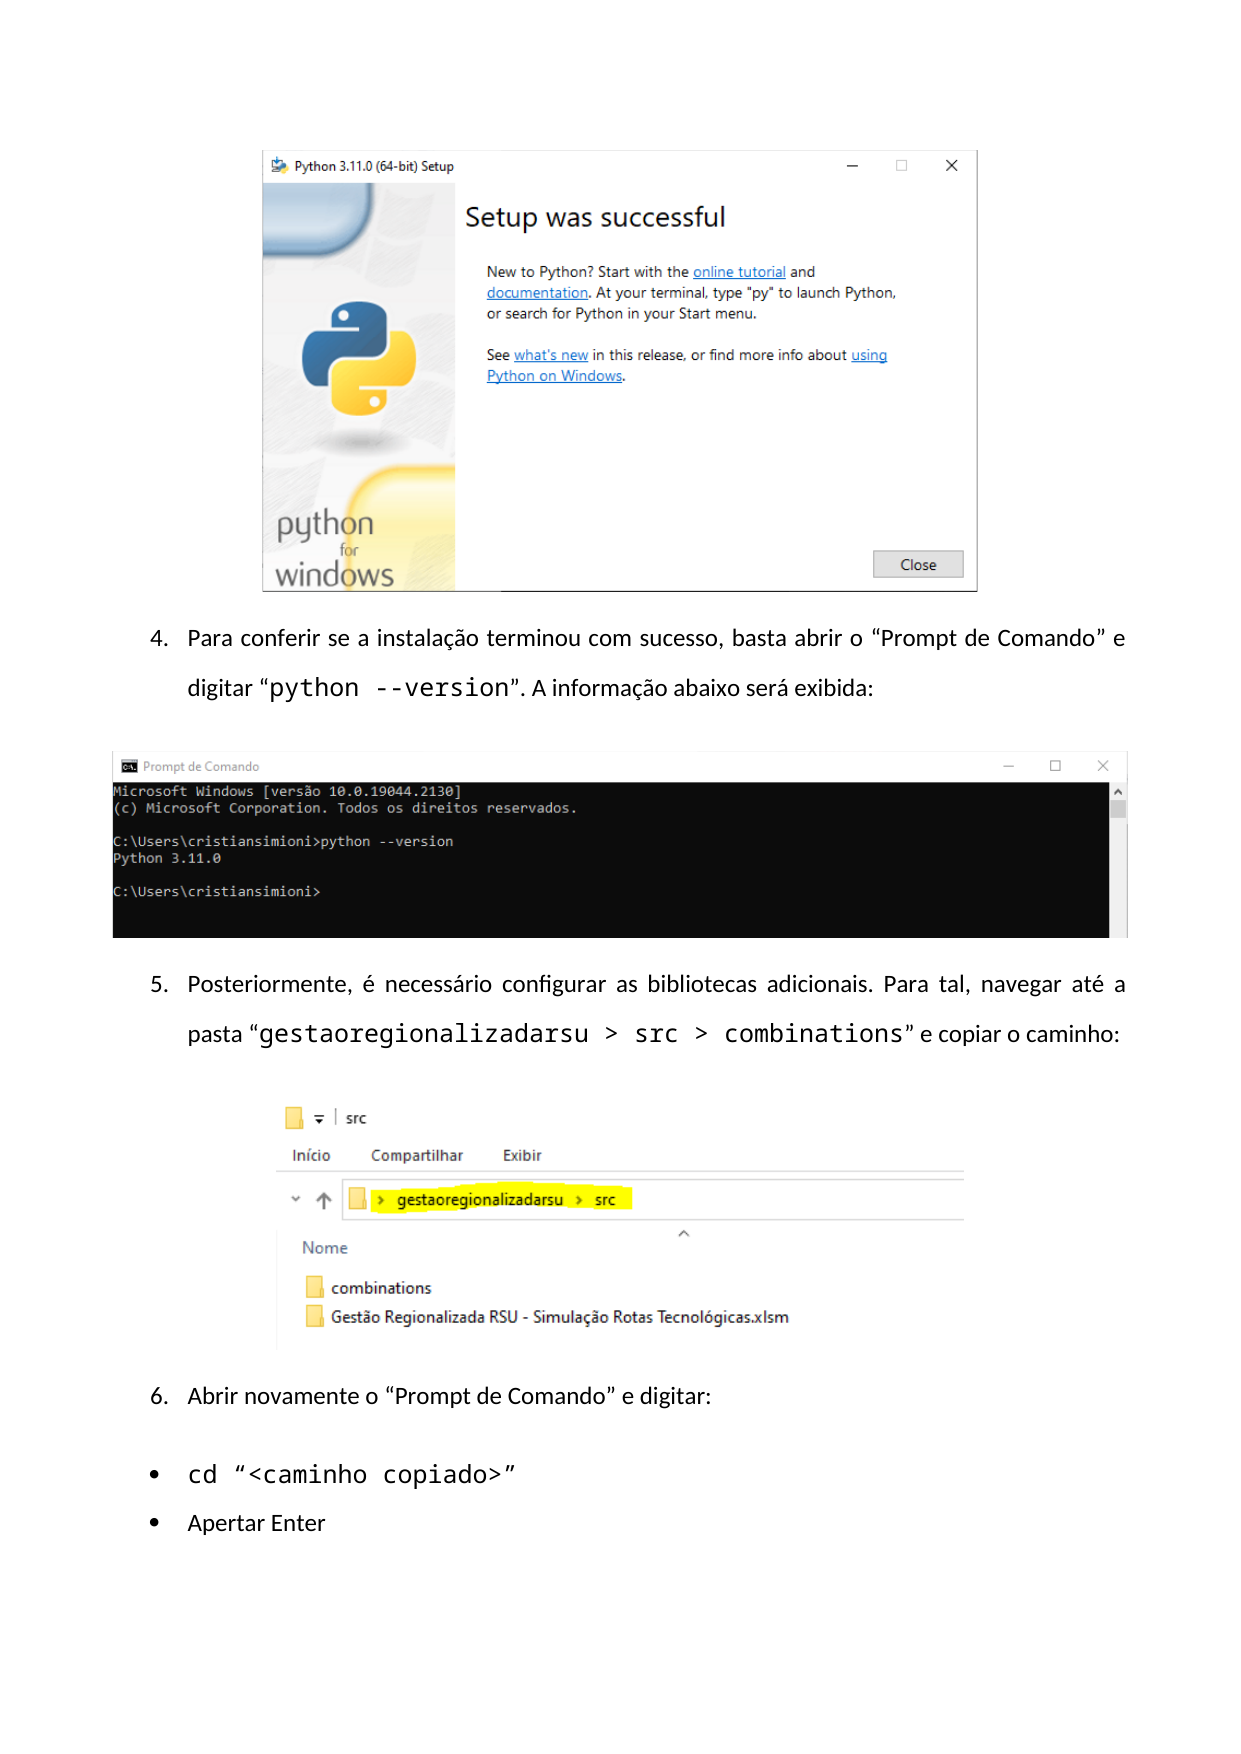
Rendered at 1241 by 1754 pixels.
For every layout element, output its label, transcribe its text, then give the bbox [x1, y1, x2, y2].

list Posteriormente, é necessário configurar as bibliotecas adicionais. Para tal, navegar até a pasta “gestaoregionalizadarsu > src > combinations” e copiar o caminho: [150, 968, 1128, 1049]
list Abrir novamente o “Prompt de Comando” e digitar: [150, 1380, 1128, 1411]
picture [262, 150, 978, 592]
list cd “<caminho copiado>” [150, 1457, 1128, 1491]
picture [112, 751, 1128, 938]
list Para conferir se a instalação terminou com sucesso, basta abrir o “Prompt de Comando” e digitar “python --version”. A informação abaixo será exibida: [150, 622, 1128, 703]
list Apertar Enter [150, 1508, 1128, 1538]
picture [276, 1097, 964, 1350]
